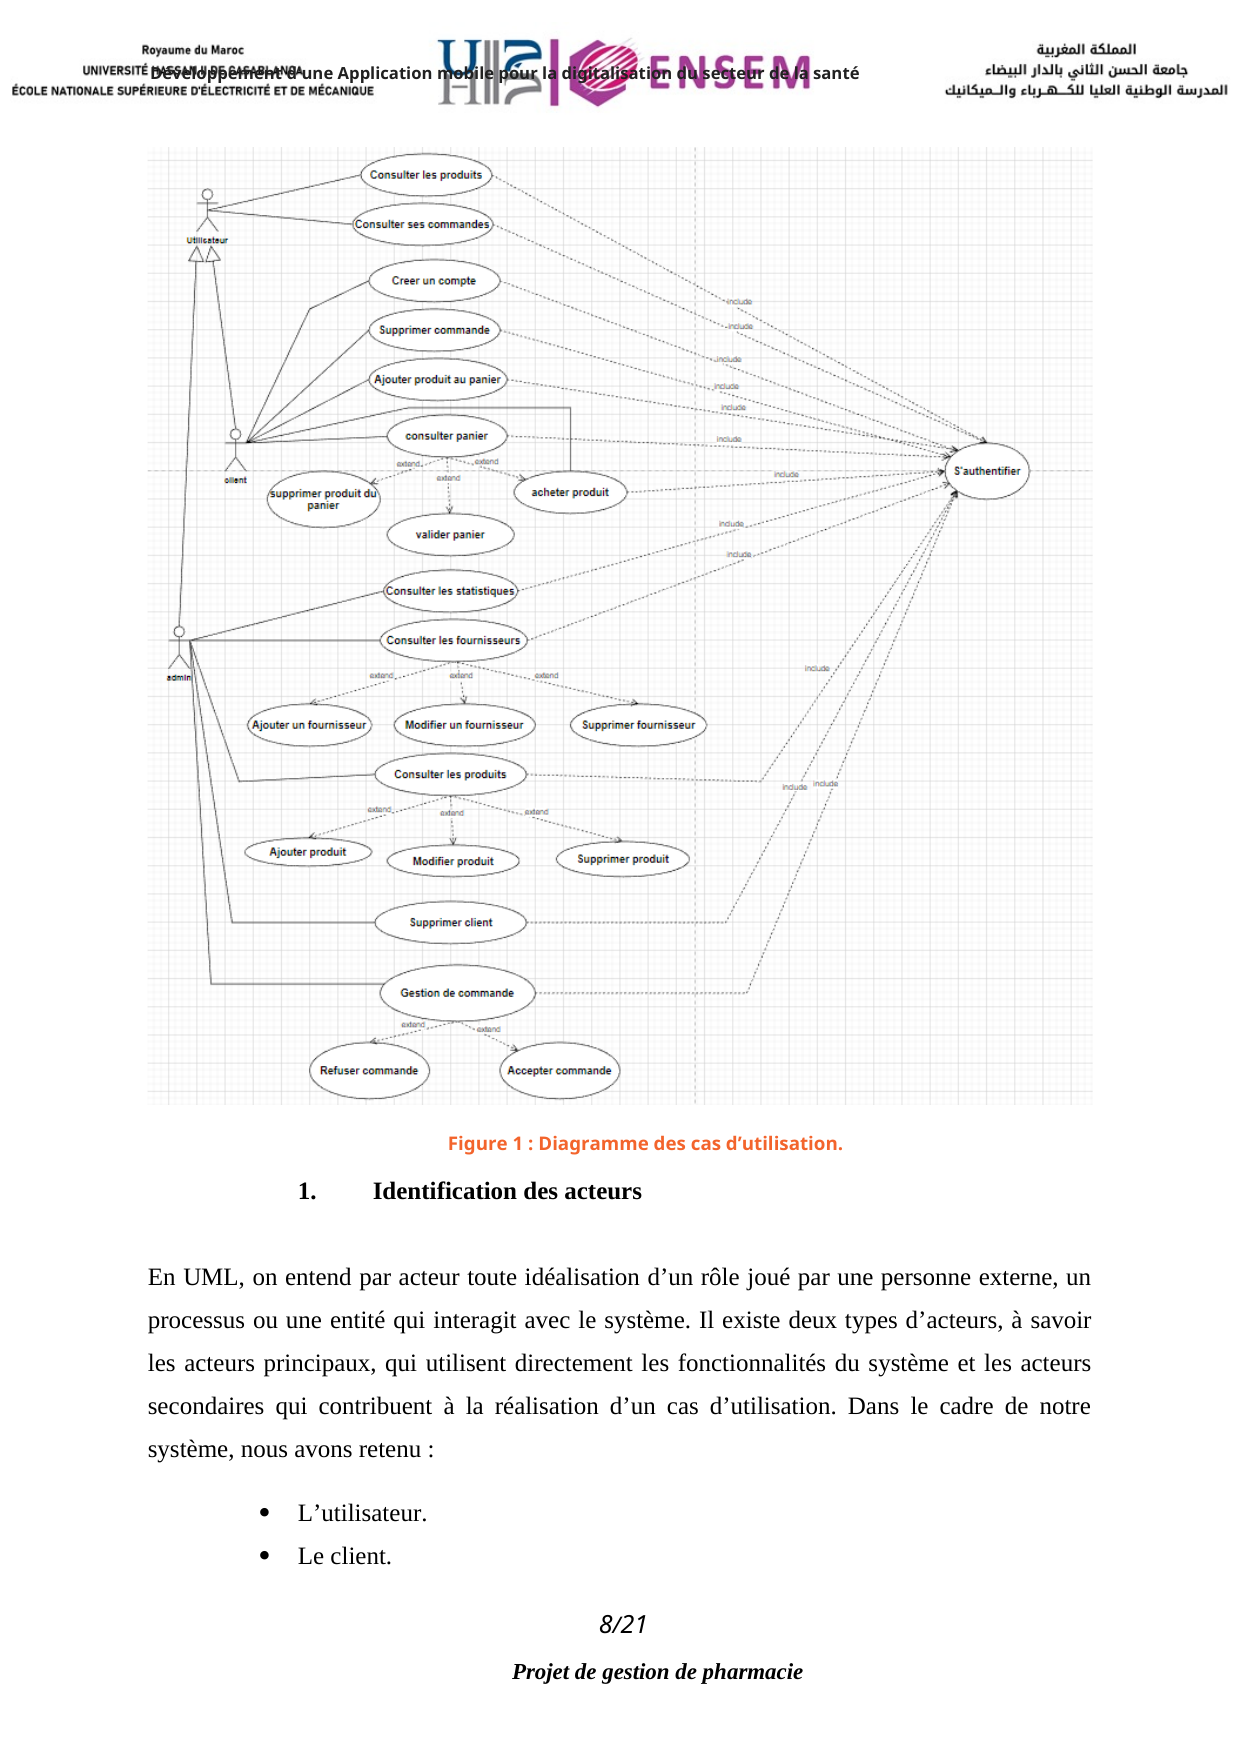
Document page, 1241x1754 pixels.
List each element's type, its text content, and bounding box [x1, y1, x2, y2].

list L’utilisateur. [260, 1498, 1093, 1527]
subtitle Identification des acteurs [298, 1176, 1093, 1205]
text En UML, on entend par acteur toute idéalisation d’un rôle joué par une personne externe, un processus ou une entité qui interagit avec le système. Il existe deux types d’acteurs, à savoir les acteurs principaux, qui utilisent directement les fonctionnalités du système et les acteurs secondaires qui contribuent à la réalisation d’un cas d’utilisation. Dans le cadre de notre système, nous avons retenu : [148, 1262, 1093, 1463]
picture [10, 22, 1231, 122]
list Le client. [260, 1541, 1093, 1570]
picture [147, 147, 1093, 1105]
